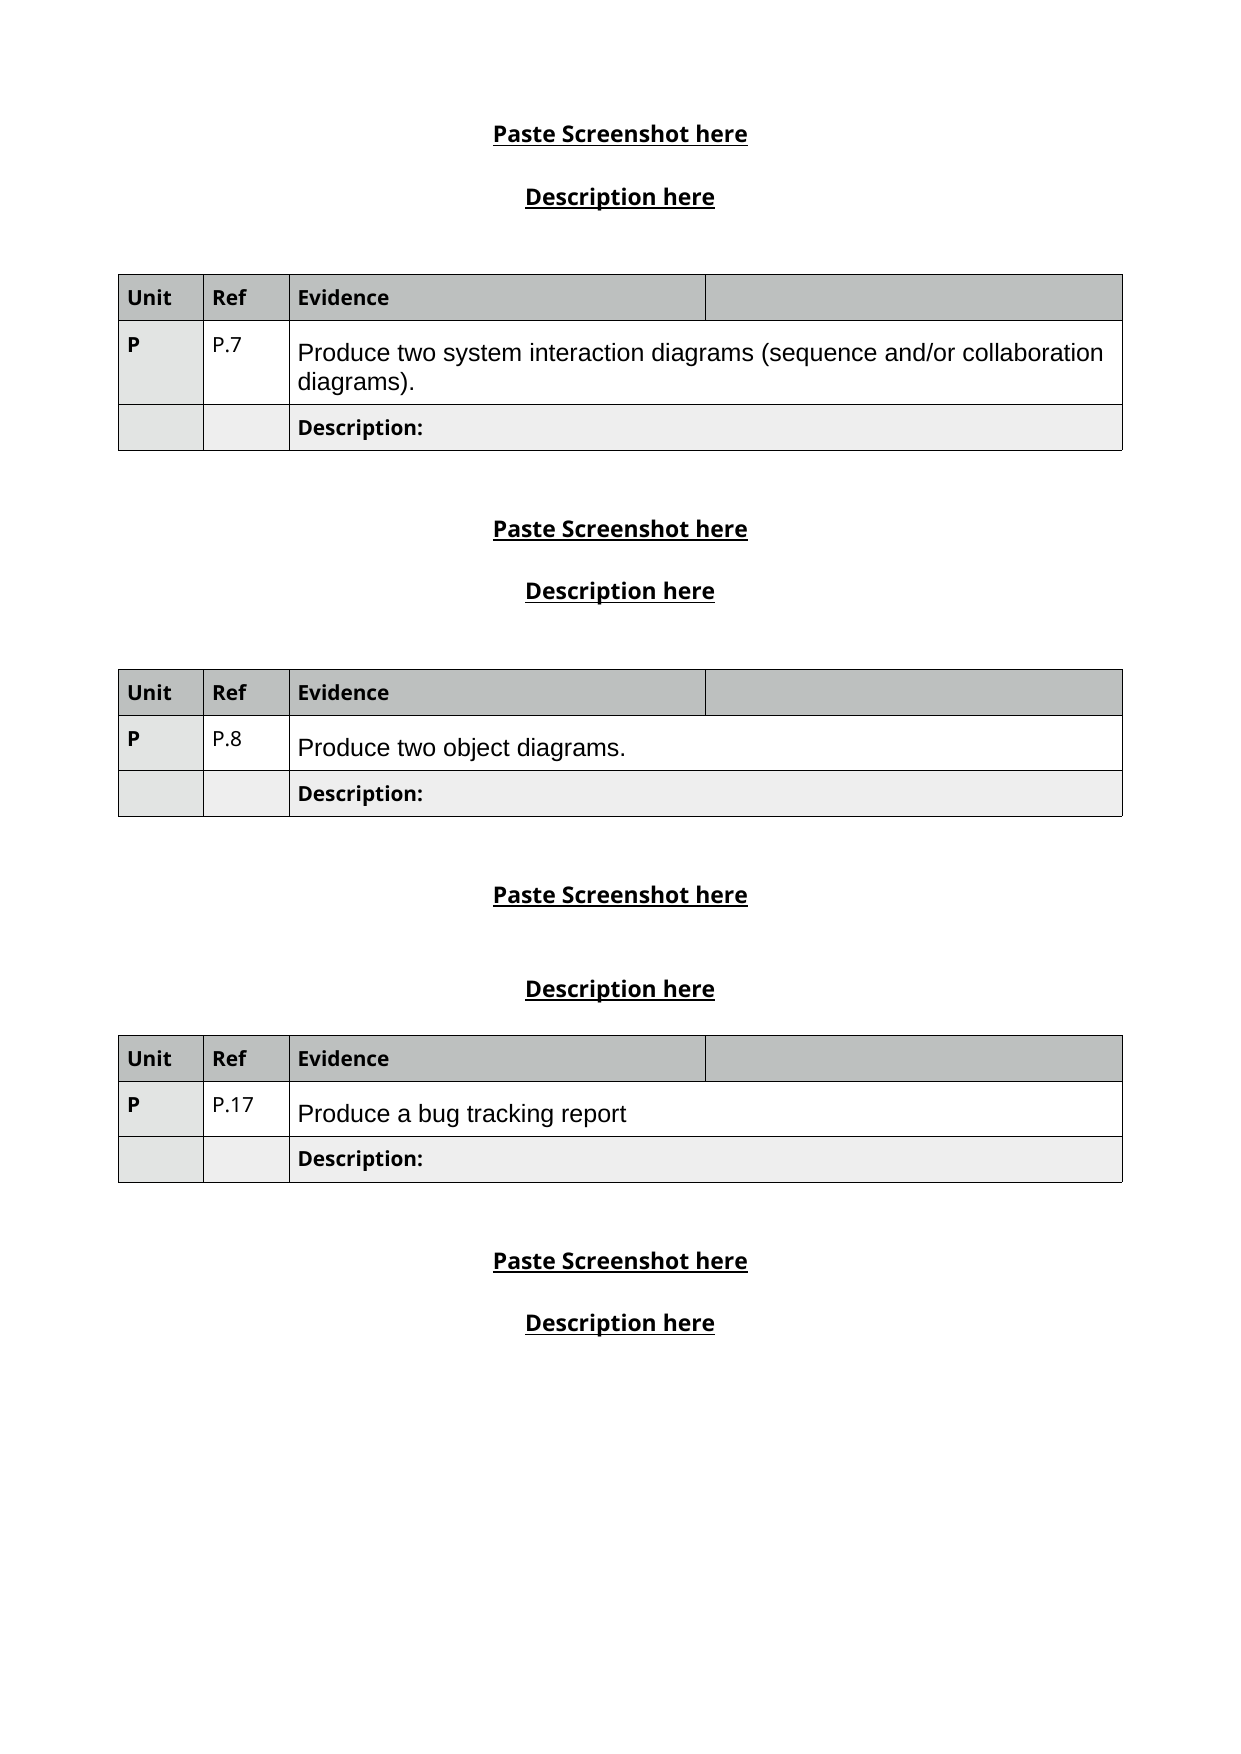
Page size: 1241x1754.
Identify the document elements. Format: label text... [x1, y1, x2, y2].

table_cell [204, 771, 289, 816]
text Description here [118, 1307, 1122, 1338]
table_header [706, 670, 1122, 715]
table_header Unit [119, 275, 203, 320]
table_cell P.17 [204, 1082, 289, 1136]
text Description here [118, 181, 1122, 212]
table_header Evidence [290, 1036, 705, 1081]
text Paste Screenshot here [118, 879, 1122, 910]
table_header Evidence [290, 670, 705, 715]
table_cell P [119, 716, 203, 770]
table_cell P.8 [204, 716, 289, 770]
table_header Unit [119, 1036, 203, 1081]
table_cell P [119, 1082, 203, 1136]
table_header [706, 275, 1122, 320]
table_cell Produce two object diagrams. [290, 716, 1122, 770]
table_cell Produce two system interaction diagrams (sequence and/or collaboration diagrams). [290, 321, 1122, 404]
table_cell Produce a bug tracking report [290, 1082, 1122, 1136]
table_cell [119, 771, 203, 816]
table_cell Description: [290, 771, 1122, 816]
table_cell [119, 1137, 203, 1182]
text Paste Screenshot here [118, 513, 1122, 544]
table_header Ref [204, 1036, 289, 1081]
text Paste Screenshot here [118, 1245, 1122, 1276]
table_header Evidence [290, 275, 705, 320]
table_cell [204, 1137, 289, 1182]
table_header Unit [119, 670, 203, 715]
table_cell [204, 405, 289, 450]
text Description here [118, 972, 1122, 1004]
table_cell [119, 405, 203, 450]
table_cell Description: [290, 1137, 1122, 1182]
table_header Ref [204, 670, 289, 715]
text Paste Screenshot here [118, 118, 1122, 149]
table_cell Description: [290, 405, 1122, 450]
table_cell P.7 [204, 321, 289, 404]
table_header Ref [204, 275, 289, 320]
text Description here [118, 575, 1122, 607]
table_header [706, 1036, 1122, 1081]
table_cell P [119, 321, 203, 404]
